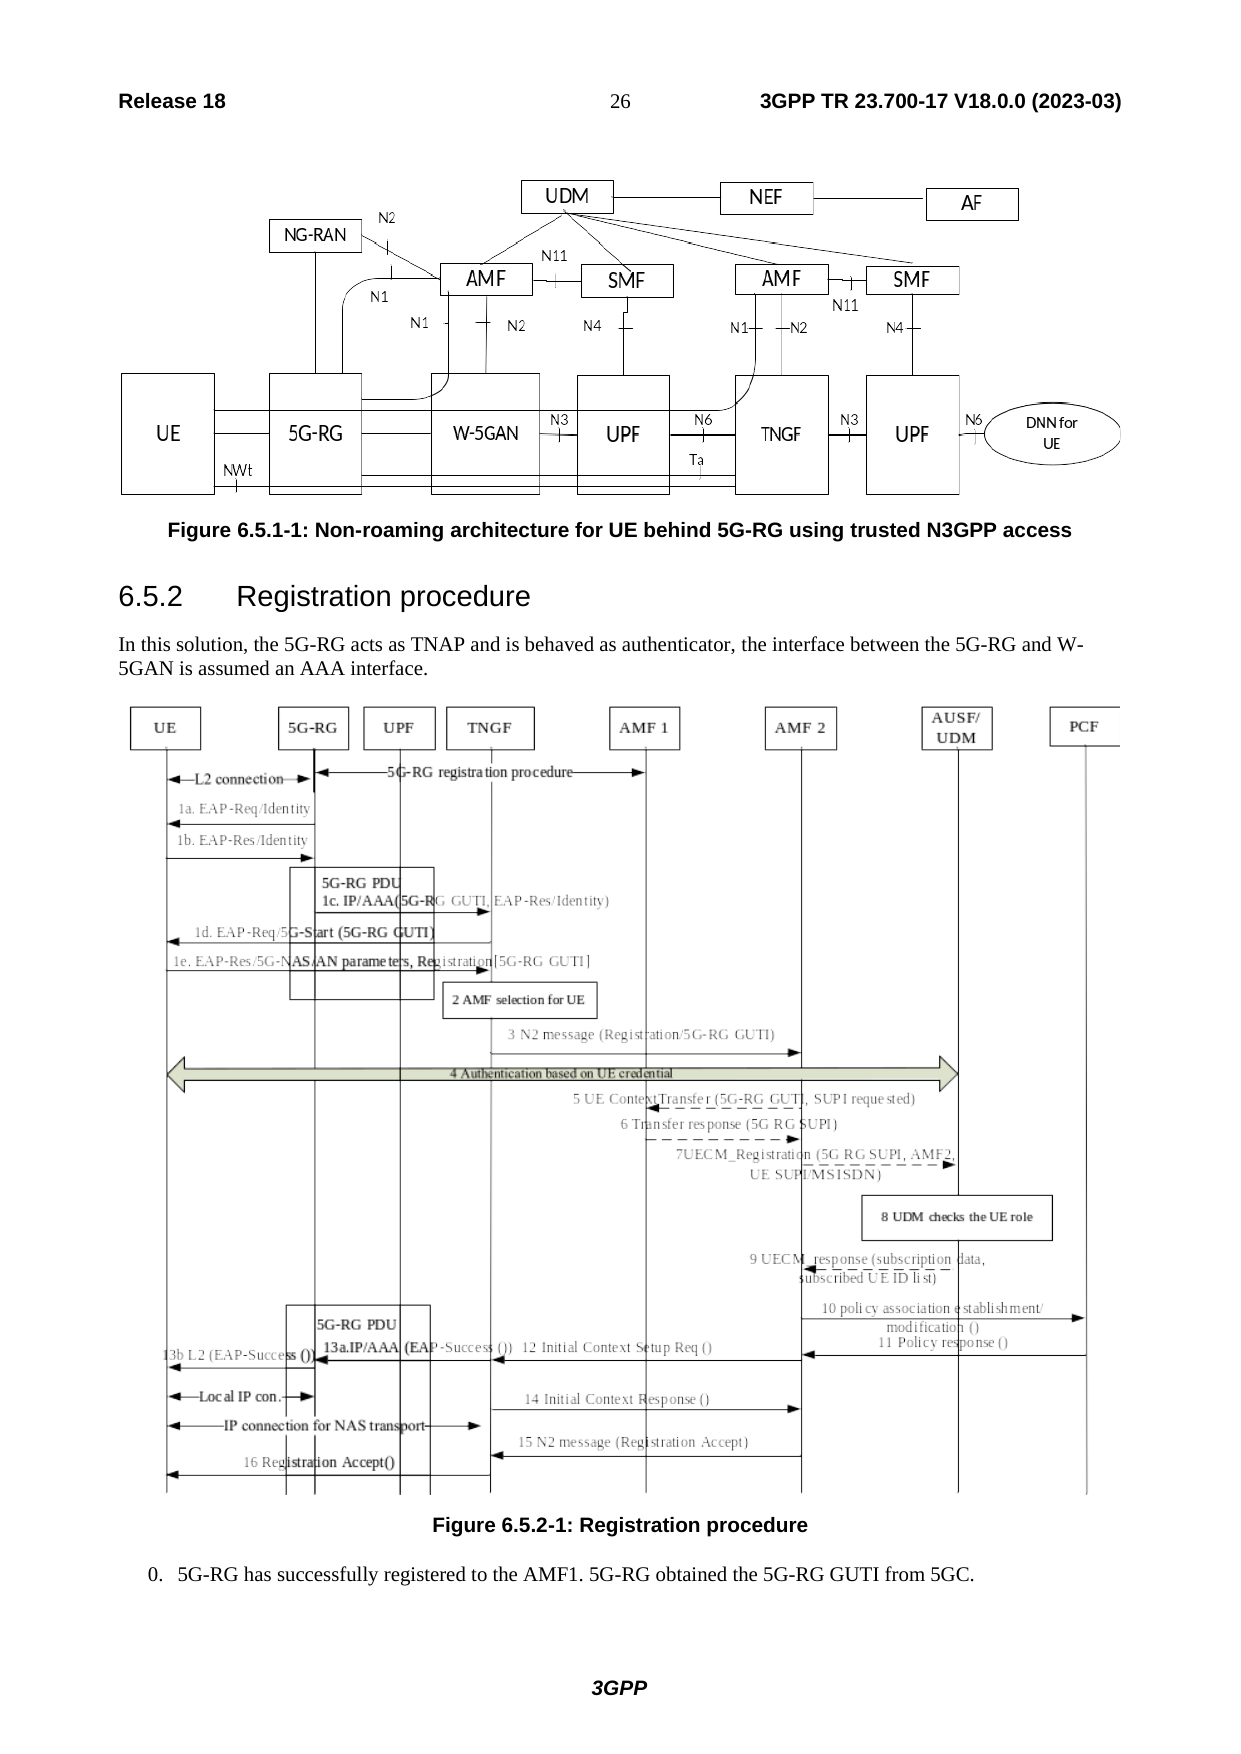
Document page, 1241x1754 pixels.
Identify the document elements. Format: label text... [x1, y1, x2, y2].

subtitle 6.5.2 Registration procedure [118, 579, 1122, 613]
text In this solution, the 5G-RG acts as TNAP and is behaved as authenticator, the interface between the 5G-RG and W-5GAN is assumed an AAA interface. [118, 632, 1122, 680]
text Figure 6.5.2-1: Registration procedure [118, 1513, 1122, 1537]
text Figure 6.5.1-1: Non-roaming architecture for UE behind 5G-RG using trusted N3GPP access [118, 518, 1122, 542]
text 0. 5G-RG has successfully registered to the AMF1. 5G-RG obtained the 5G-RG GUTI from 5GC. [148, 1562, 1122, 1586]
